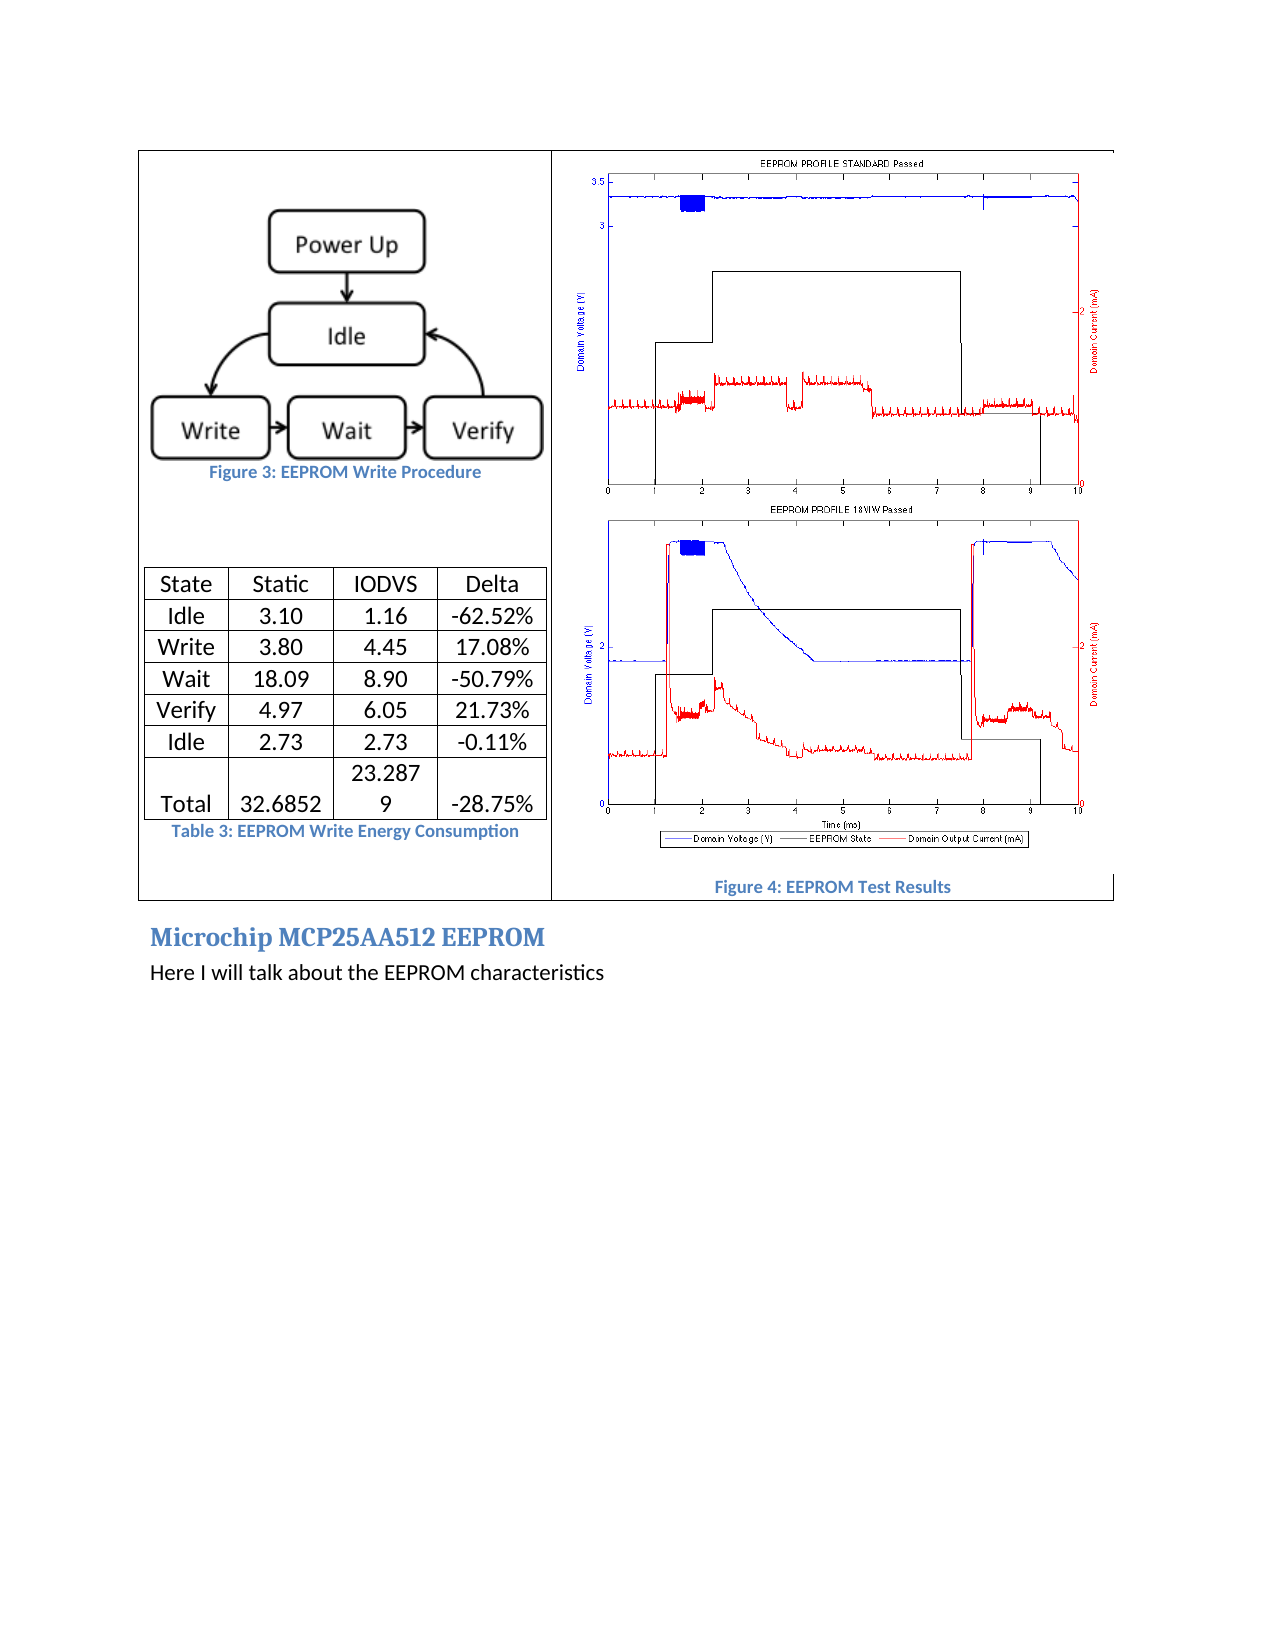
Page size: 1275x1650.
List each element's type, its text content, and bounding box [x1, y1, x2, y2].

table_header Figure : EEPROM Write Procedure Table : EEPROM Write Energy Consumption [139, 151, 551, 900]
subtitle Microchip MCP25AA512 EEPROM [150, 922, 1125, 953]
picture [150, 208, 544, 461]
text Here I will talk about the EEPROM characteristics [150, 958, 1125, 986]
picture [563, 153, 1114, 874]
